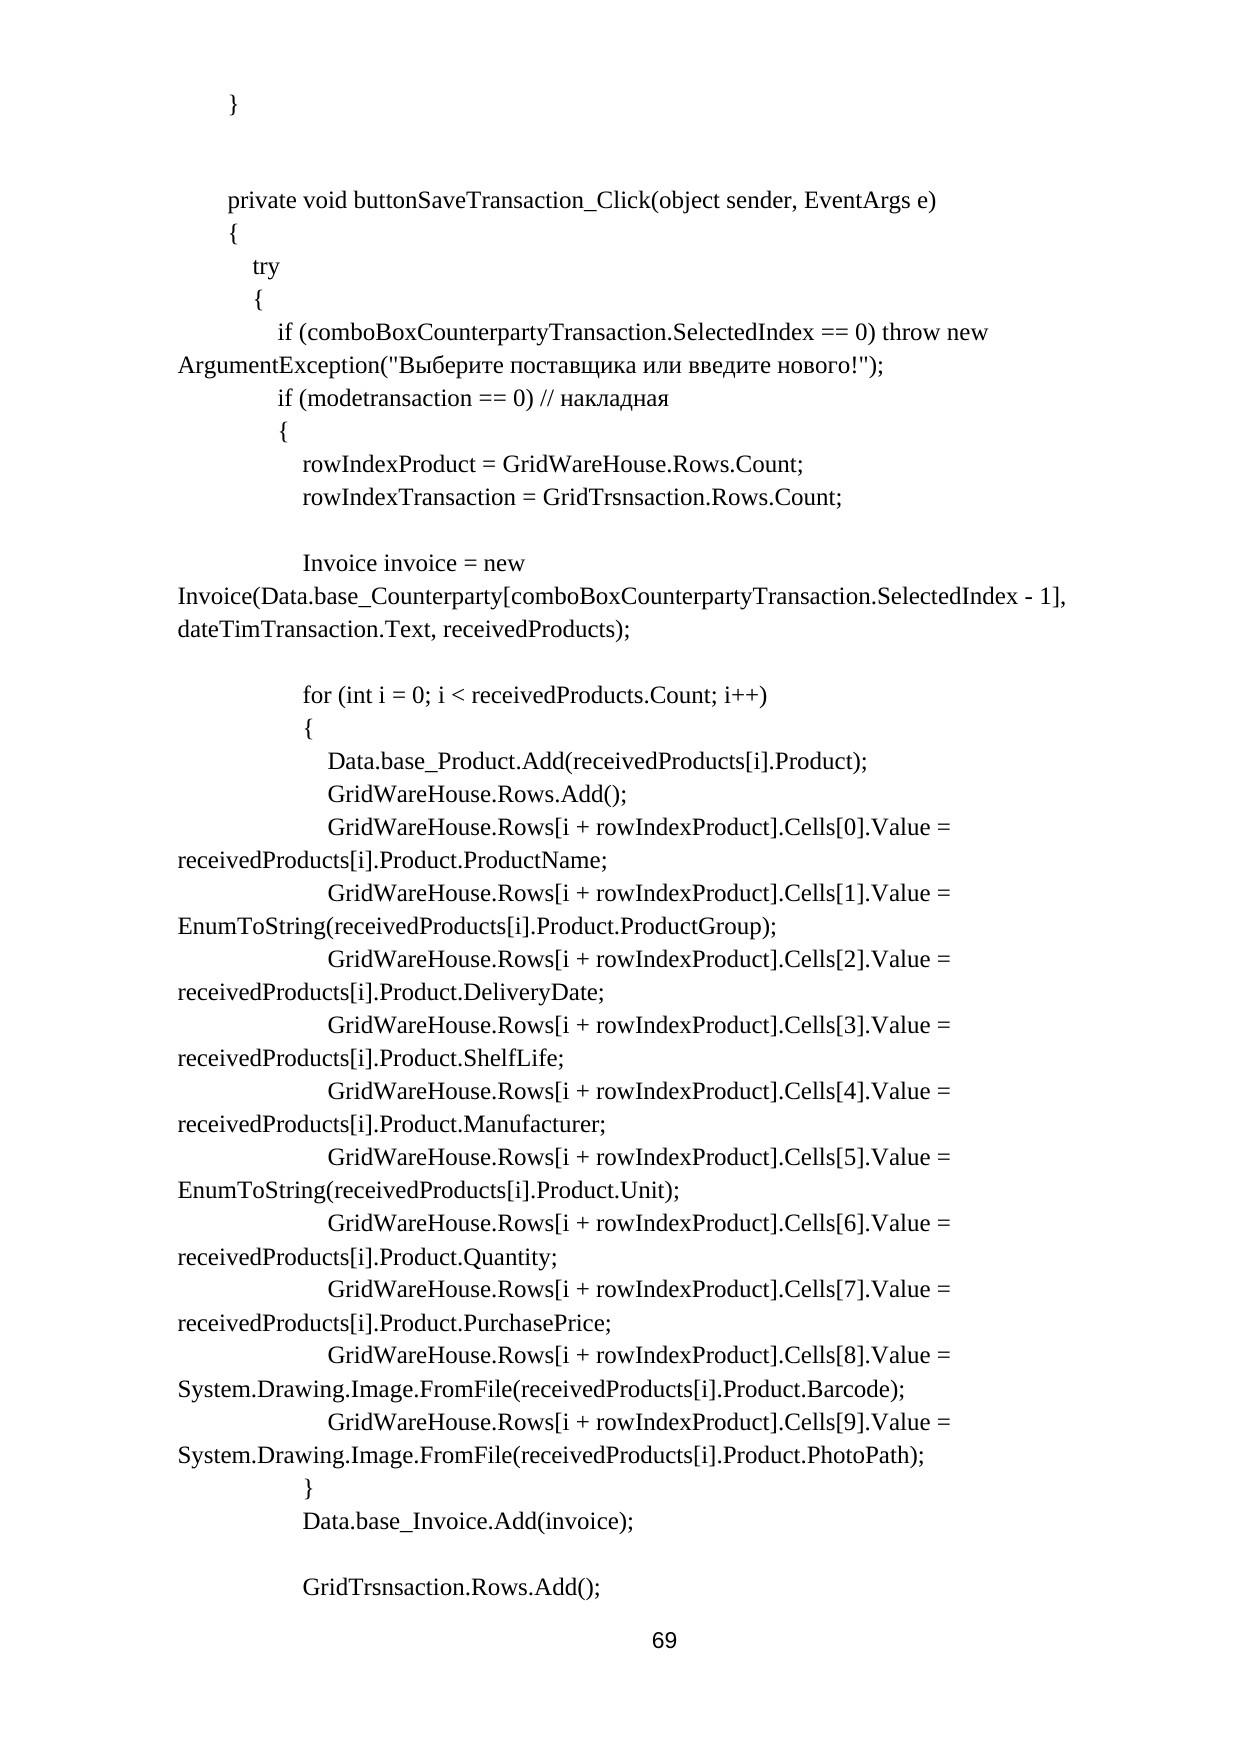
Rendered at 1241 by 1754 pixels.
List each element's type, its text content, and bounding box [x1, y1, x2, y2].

text Data.base_Invoice.Add(invoice); [177, 1506, 1152, 1534]
text GridWareHouse.Rows[i + rowIndexProduct].Cells[6].Value = receivedProducts[i].Product.Quantity; [177, 1208, 1152, 1270]
text for (int i = 0; i < receivedProducts.Count; i++) [177, 680, 1152, 709]
text Invoice invoice = new Invoice(Data.base_Counterparty[comboBoxCounterpartyTransaction.SelectedIndex - 1], dateTimTransaction.Text, receivedProducts); [177, 548, 1152, 643]
text { [177, 713, 1152, 742]
text GridWareHouse.Rows[i + rowIndexProduct].Cells[9].Value = System.Drawing.Image.FromFile(receivedProducts[i].Product.PhotoPath); [177, 1407, 1152, 1468]
text } [177, 1473, 1152, 1501]
text private void buttonSaveTransaction_Click(object sender, EventArgs e) [177, 185, 1152, 214]
text GridWareHouse.Rows[i + rowIndexProduct].Cells[0].Value = receivedProducts[i].Product.ProductName; [177, 812, 1152, 874]
text GridWareHouse.Rows[i + rowIndexProduct].Cells[2].Value = receivedProducts[i].Product.DeliveryDate; [177, 944, 1152, 1006]
text GridWareHouse.Rows[i + rowIndexProduct].Cells[8].Value = System.Drawing.Image.FromFile(receivedProducts[i].Product.Barcode); [177, 1341, 1152, 1402]
text GridWareHouse.Rows.Add(); [177, 779, 1152, 808]
text } [177, 89, 1152, 117]
text GridWareHouse.Rows[i + rowIndexProduct].Cells[4].Value = receivedProducts[i].Product.Manufacturer; [177, 1076, 1152, 1138]
text GridWareHouse.Rows[i + rowIndexProduct].Cells[7].Value = receivedProducts[i].Product.PurchasePrice; [177, 1274, 1152, 1336]
text if (modetransaction == 0) // накладная [177, 383, 1152, 412]
text try [177, 251, 1152, 280]
text GridWareHouse.Rows[i + rowIndexProduct].Cells[3].Value = receivedProducts[i].Product.ShelfLife; [177, 1010, 1152, 1072]
text rowIndexProduct = GridWareHouse.Rows.Count; [177, 449, 1152, 478]
text { [177, 284, 1152, 313]
text GridTrsnsaction.Rows.Add(); [177, 1572, 1152, 1601]
text if (comboBoxCounterpartyTransaction.SelectedIndex == 0) throw new ArgumentException("Выберите поставщика или введите нового!"); [177, 317, 1152, 379]
text GridWareHouse.Rows[i + rowIndexProduct].Cells[1].Value = EnumToString(receivedProducts[i].Product.ProductGroup); [177, 878, 1152, 940]
text { [177, 416, 1152, 445]
text rowIndexTransaction = GridTrsnsaction.Rows.Count; [177, 482, 1152, 511]
text Data.base_Product.Add(receivedProducts[i].Product); [177, 746, 1152, 775]
text { [177, 218, 1152, 247]
text GridWareHouse.Rows[i + rowIndexProduct].Cells[5].Value = EnumToString(receivedProducts[i].Product.Unit); [177, 1142, 1152, 1204]
